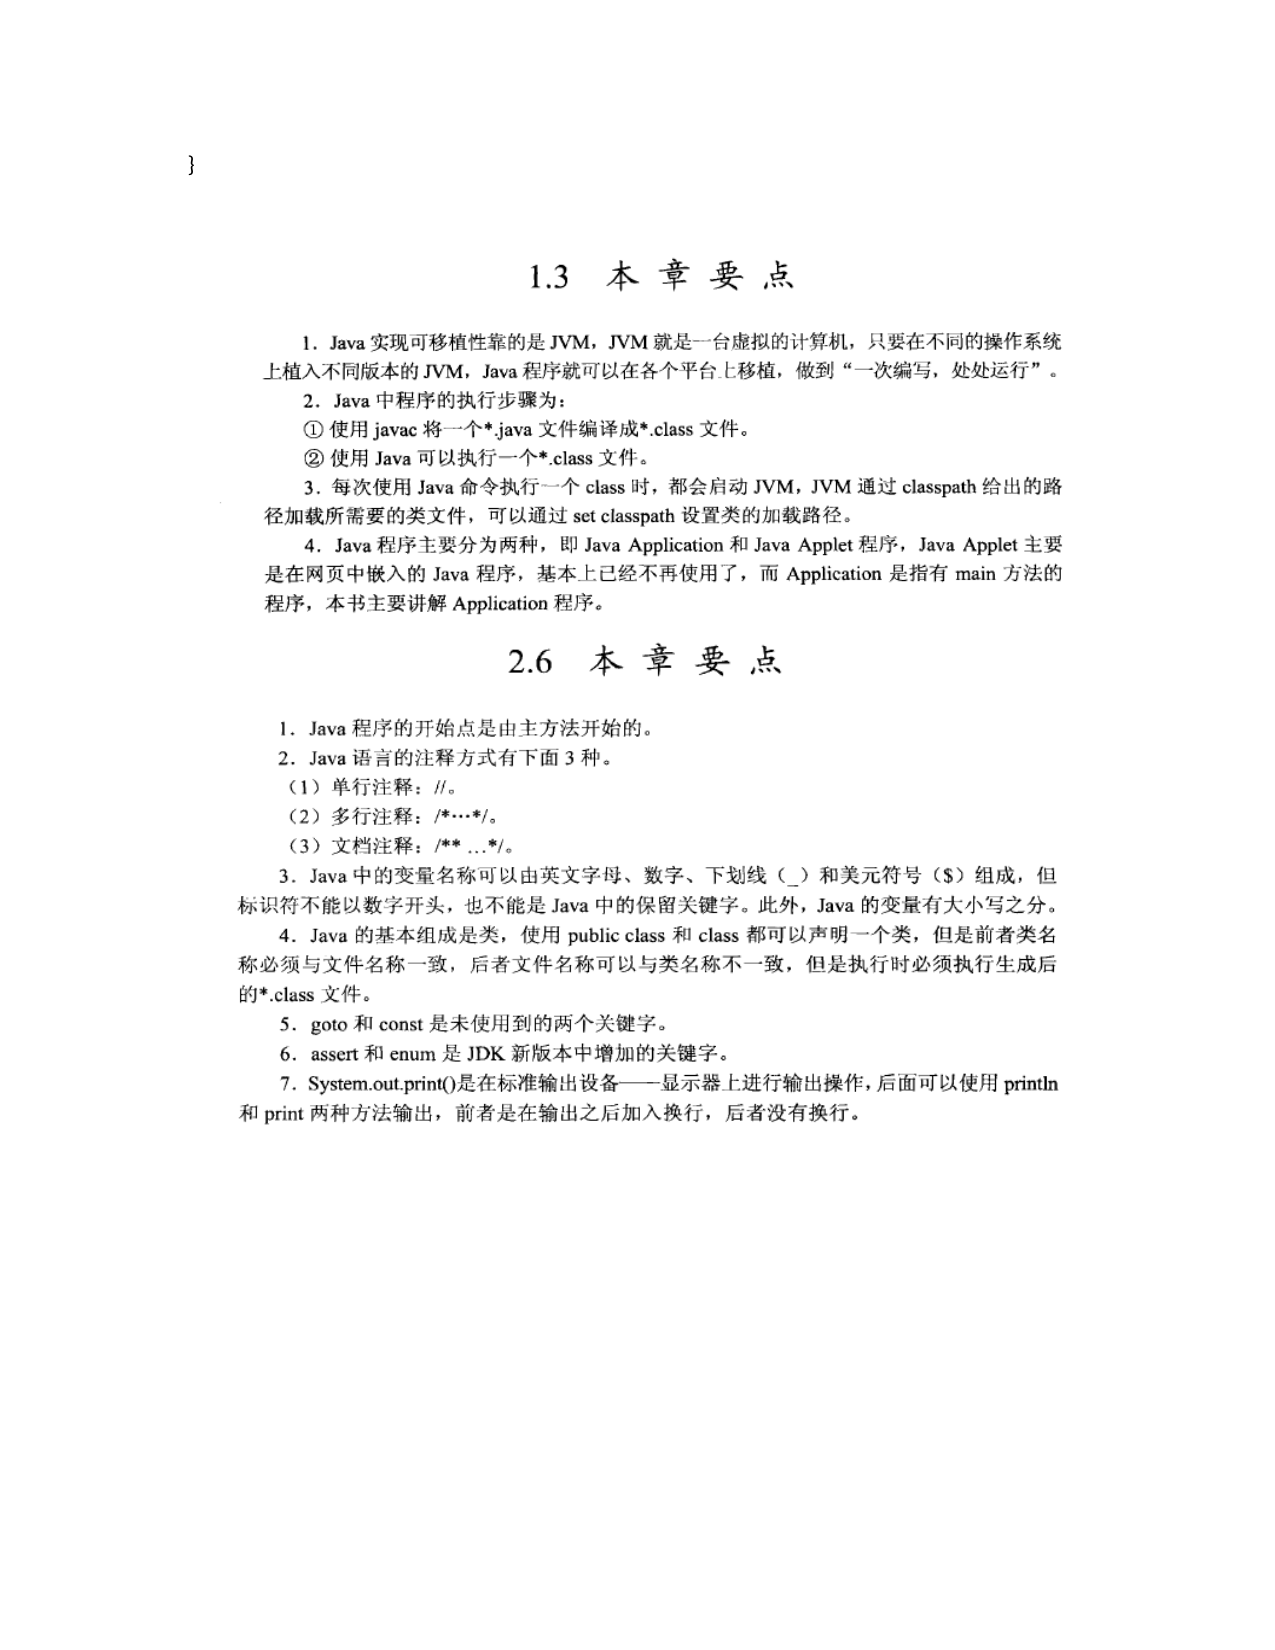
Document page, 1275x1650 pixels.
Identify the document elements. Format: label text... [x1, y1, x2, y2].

picture [187, 622, 1088, 1133]
picture [187, 246, 1088, 619]
text } [187, 150, 1087, 178]
